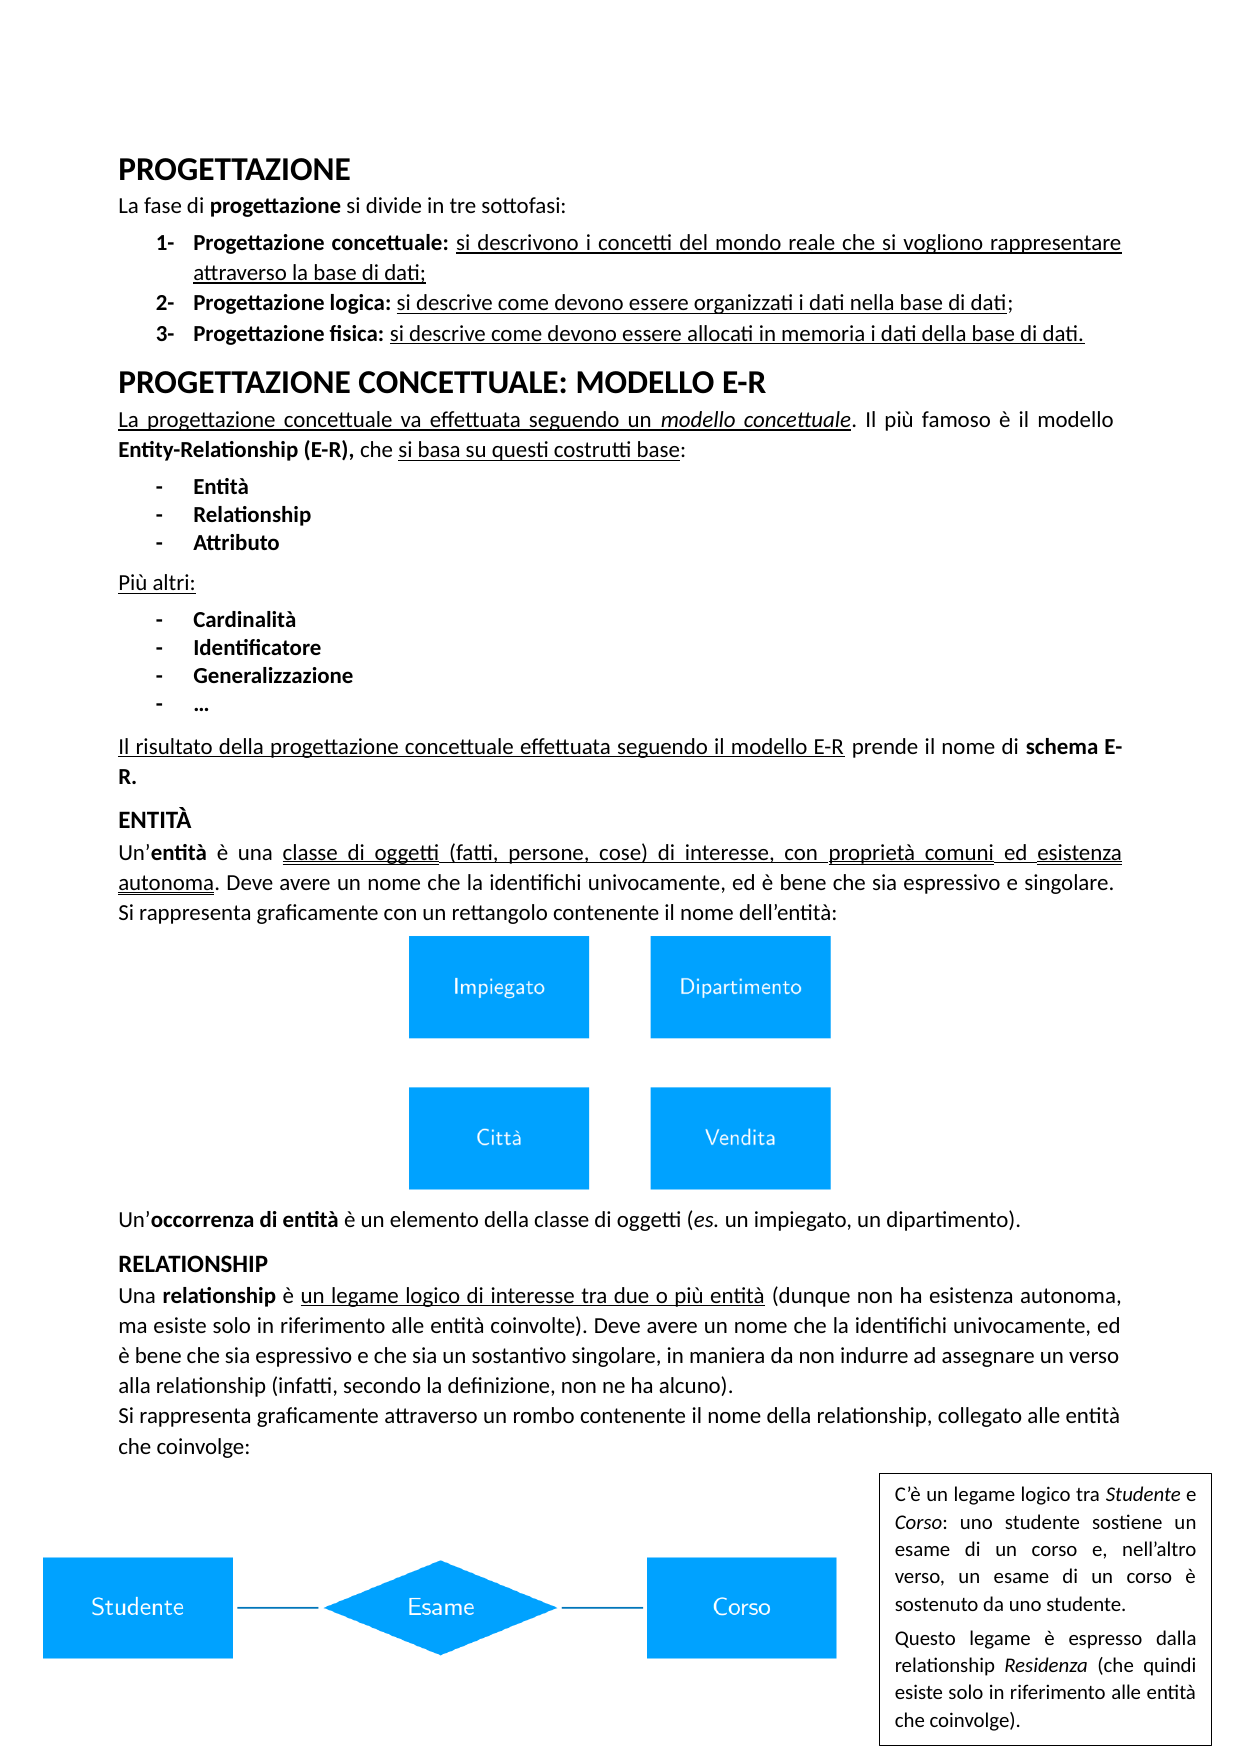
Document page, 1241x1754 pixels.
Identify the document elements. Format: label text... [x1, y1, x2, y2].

list Cardinalità [156, 605, 1122, 633]
text La progettazione concettuale va effettuata seguendo un modello concettuale. Il più famoso è il modello Entity-Relationship (E-R), che si basa su questi costrutti base: [118, 405, 1122, 463]
text La fase di progettazione si divide in tre sottofasi: [118, 192, 1122, 219]
text PROGETTAZIONE [118, 148, 1122, 188]
text Una relationship è un legame logico di interesse tra due o più entità (dunque non ha esistenza autonoma, ma esiste solo in riferimento alle entità coinvolte). Deve avere un nome che la identifichi univocamente, ed è bene che sia espressivo e che sia un sostantivo singolare, in maniera da non indurre ad assegnare un verso alla relationship (infatti, secondo la definizione, non ne ha alcuno). [118, 1281, 1122, 1399]
list Attributo [156, 528, 1122, 556]
text Un’occorrenza di entità è un elemento della classe di oggetti (es. un impiegato, un dipartimento). [118, 1205, 1122, 1233]
text Il risultato della progettazione concettuale effettuata seguendo il modello E-R prende il nome di schema E-R. [118, 732, 1122, 790]
picture [407, 934, 833, 1191]
text ENTITÀ [118, 805, 1122, 835]
list Entità [156, 472, 1122, 500]
list Progettazione fisica: si descrive come devono essere allocati in memoria i dati della base di dati. [156, 319, 1122, 347]
text Più altri: [118, 568, 1122, 597]
list … [156, 689, 1122, 717]
text RELATIONSHIP [118, 1248, 1122, 1278]
text PROGETTAZIONE CONCETTUALE: MODELLO E-R [118, 361, 1122, 402]
picture [37, 1550, 842, 1664]
text Si rappresenta graficamente attraverso un rombo contenente il nome della relationship, collegato alle entità che coinvolge: [118, 1402, 1122, 1460]
list Progettazione logica: si descrive come devono essere organizzati i dati nella base di dati; [156, 288, 1122, 316]
text Un’entità è una classe di oggetti (fatti, persone, cose) di interesse, con proprietà comuni ed esistenza autonoma. Deve avere un nome che la identifichi univocamente, ed è bene che sia espressivo e singolare. Si rappresenta graficamente con un rettangolo contenente il nome dell’entità: [118, 838, 1122, 926]
list Relationship [156, 500, 1122, 528]
list Generalizzazione [156, 661, 1122, 689]
list Identificatore [156, 633, 1122, 661]
list Progettazione concettuale: si descrivono i concetti del mondo reale che si vogliono rappresentare attraverso la base di dati; [156, 228, 1122, 286]
